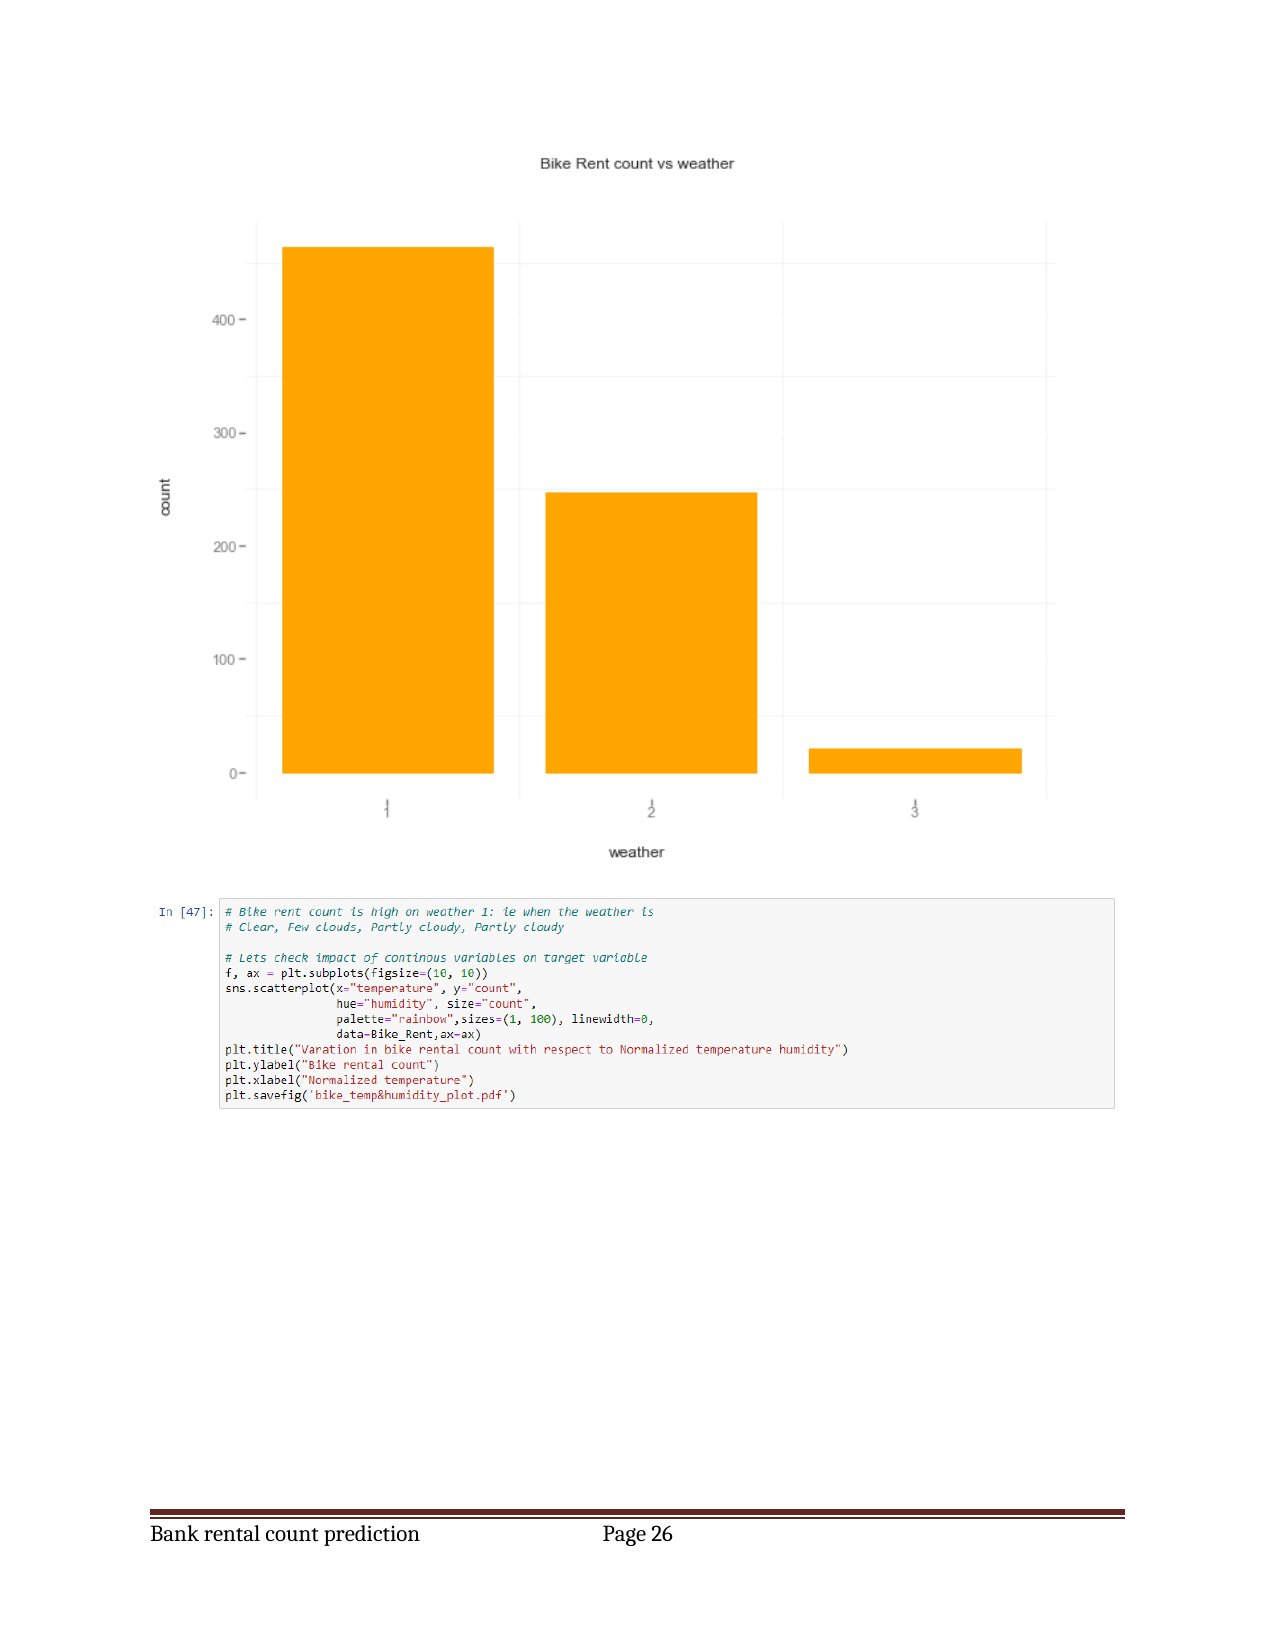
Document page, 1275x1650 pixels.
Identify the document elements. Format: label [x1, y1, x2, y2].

picture [150, 150, 1124, 868]
picture [150, 892, 1125, 1117]
